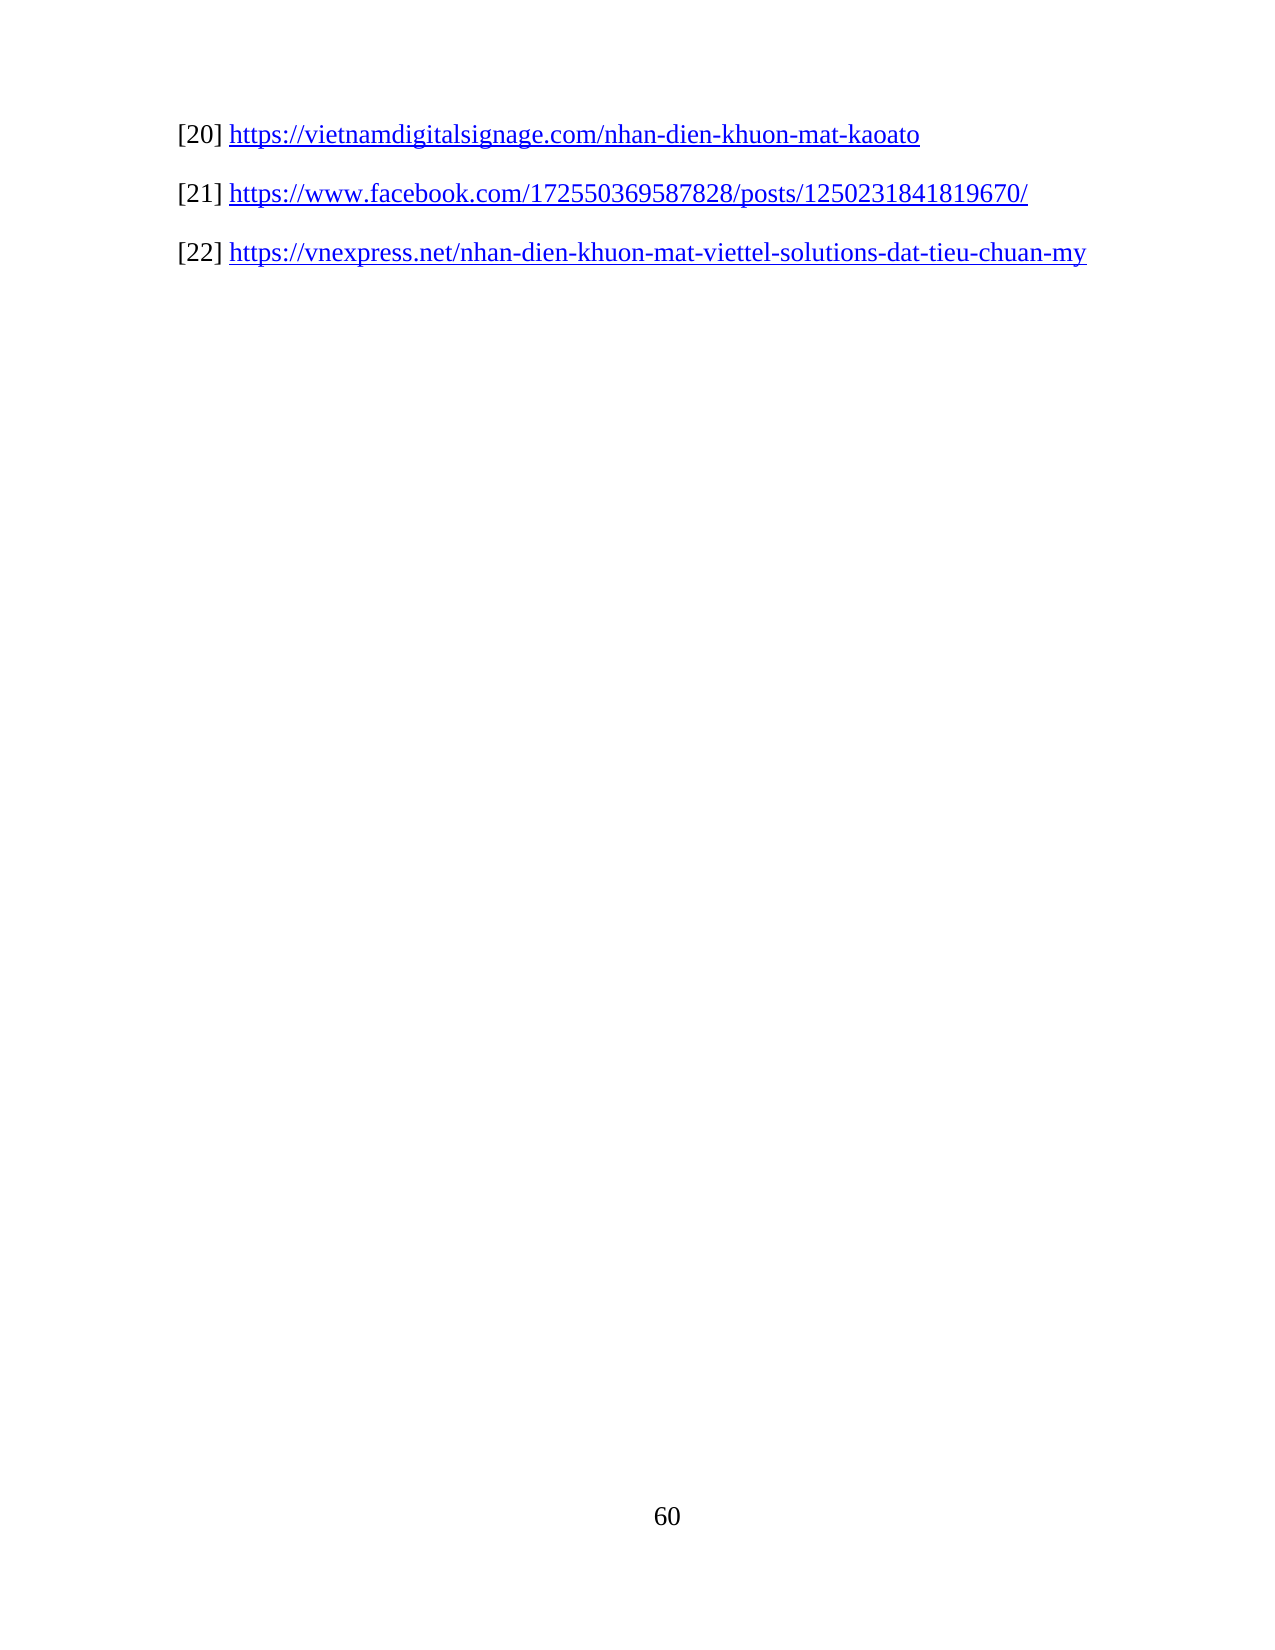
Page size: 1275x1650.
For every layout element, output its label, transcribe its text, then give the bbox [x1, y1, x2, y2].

text [21] https://www.facebook.com/172550369587828/posts/1250231841819670/ [177, 177, 1157, 208]
text [22] https://vnexpress.net/nhan-dien-khuon-mat-viettel-solutions-dat-tieu-chuan-my [177, 236, 1157, 268]
text [20] https://vietnamdigitalsignage.com/nhan-dien-khuon-mat-kaoato [177, 118, 1157, 149]
